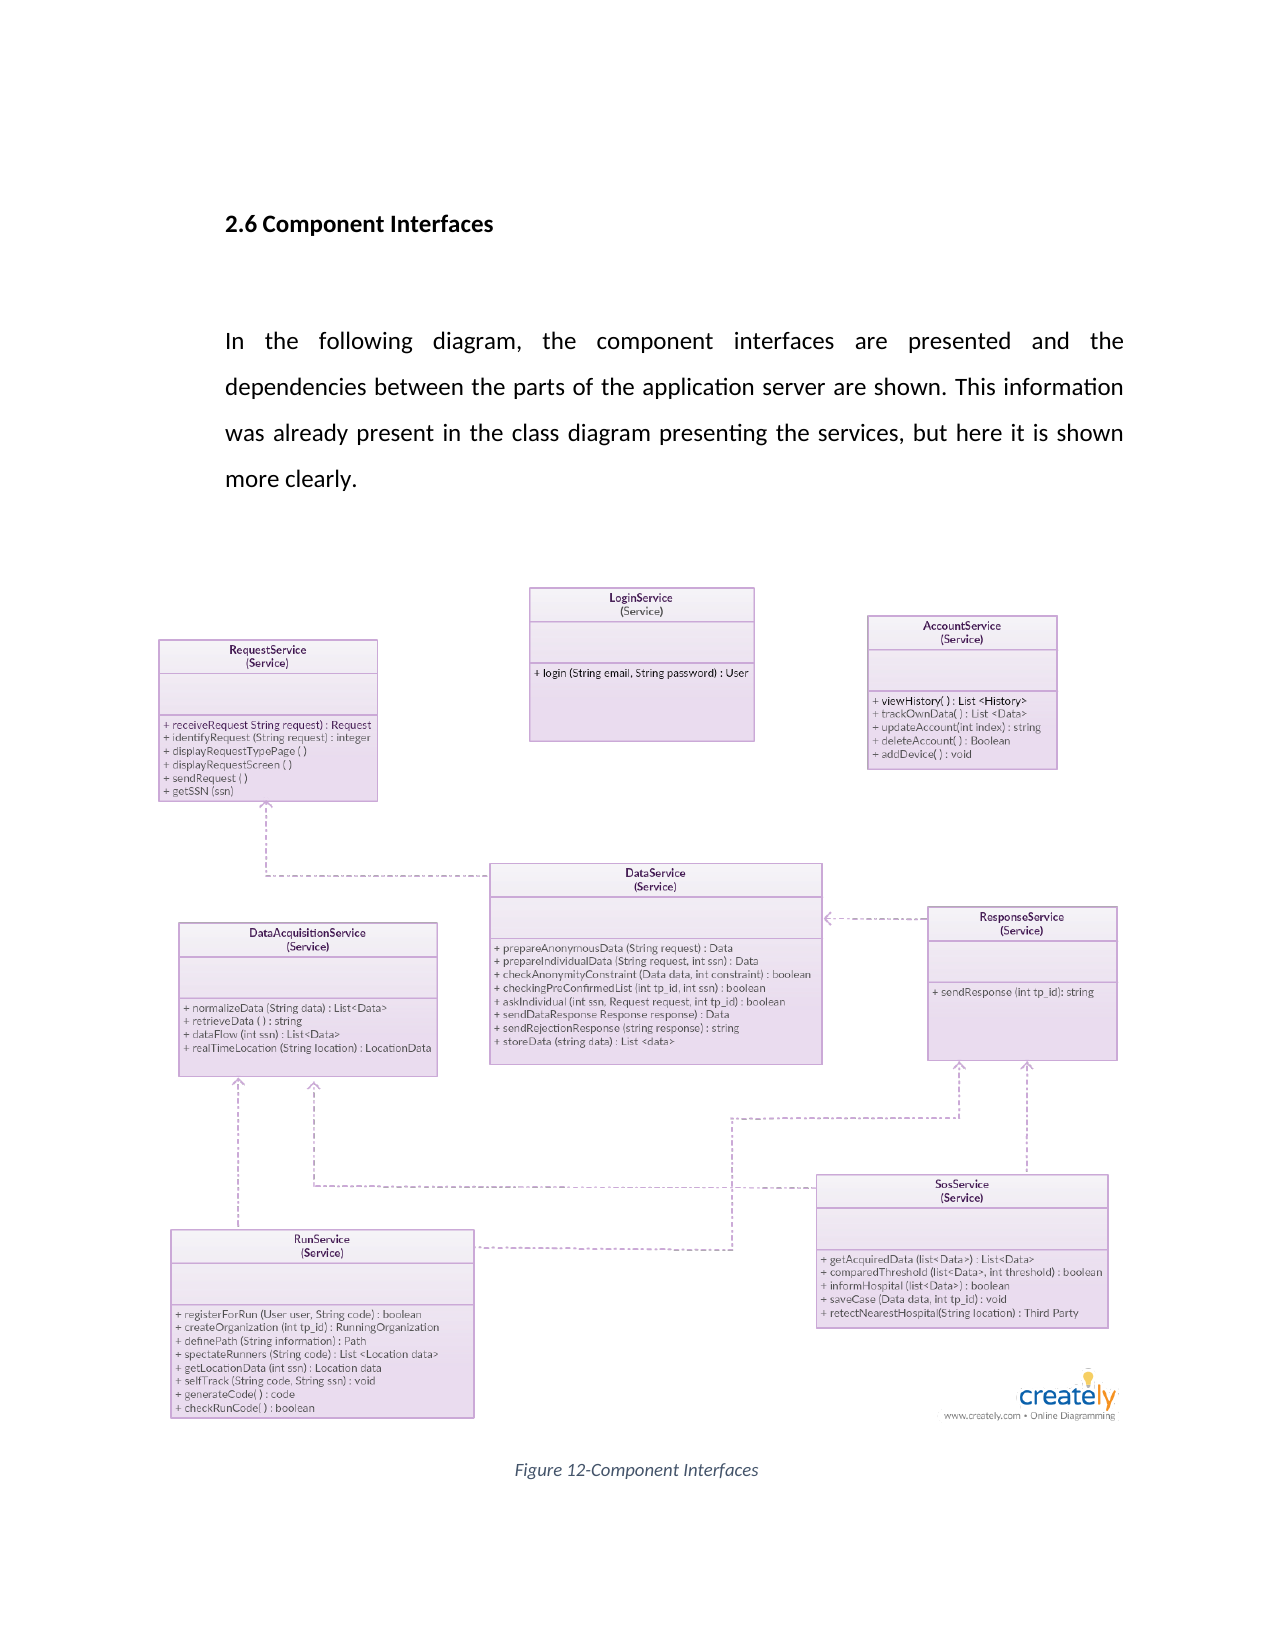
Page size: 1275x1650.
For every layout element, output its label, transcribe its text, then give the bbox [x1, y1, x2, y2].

subtitle In the following diagram, the component interfaces are presented and the dependencies between the parts of the application server are shown. This information was already present in the class diagram presenting the services, but here it is shown more clearly. [225, 326, 1125, 493]
text Figure 12-Component Interfaces [150, 1458, 1125, 1481]
picture [150, 579, 1126, 1428]
subtitle Component Interfaces [225, 209, 1125, 239]
